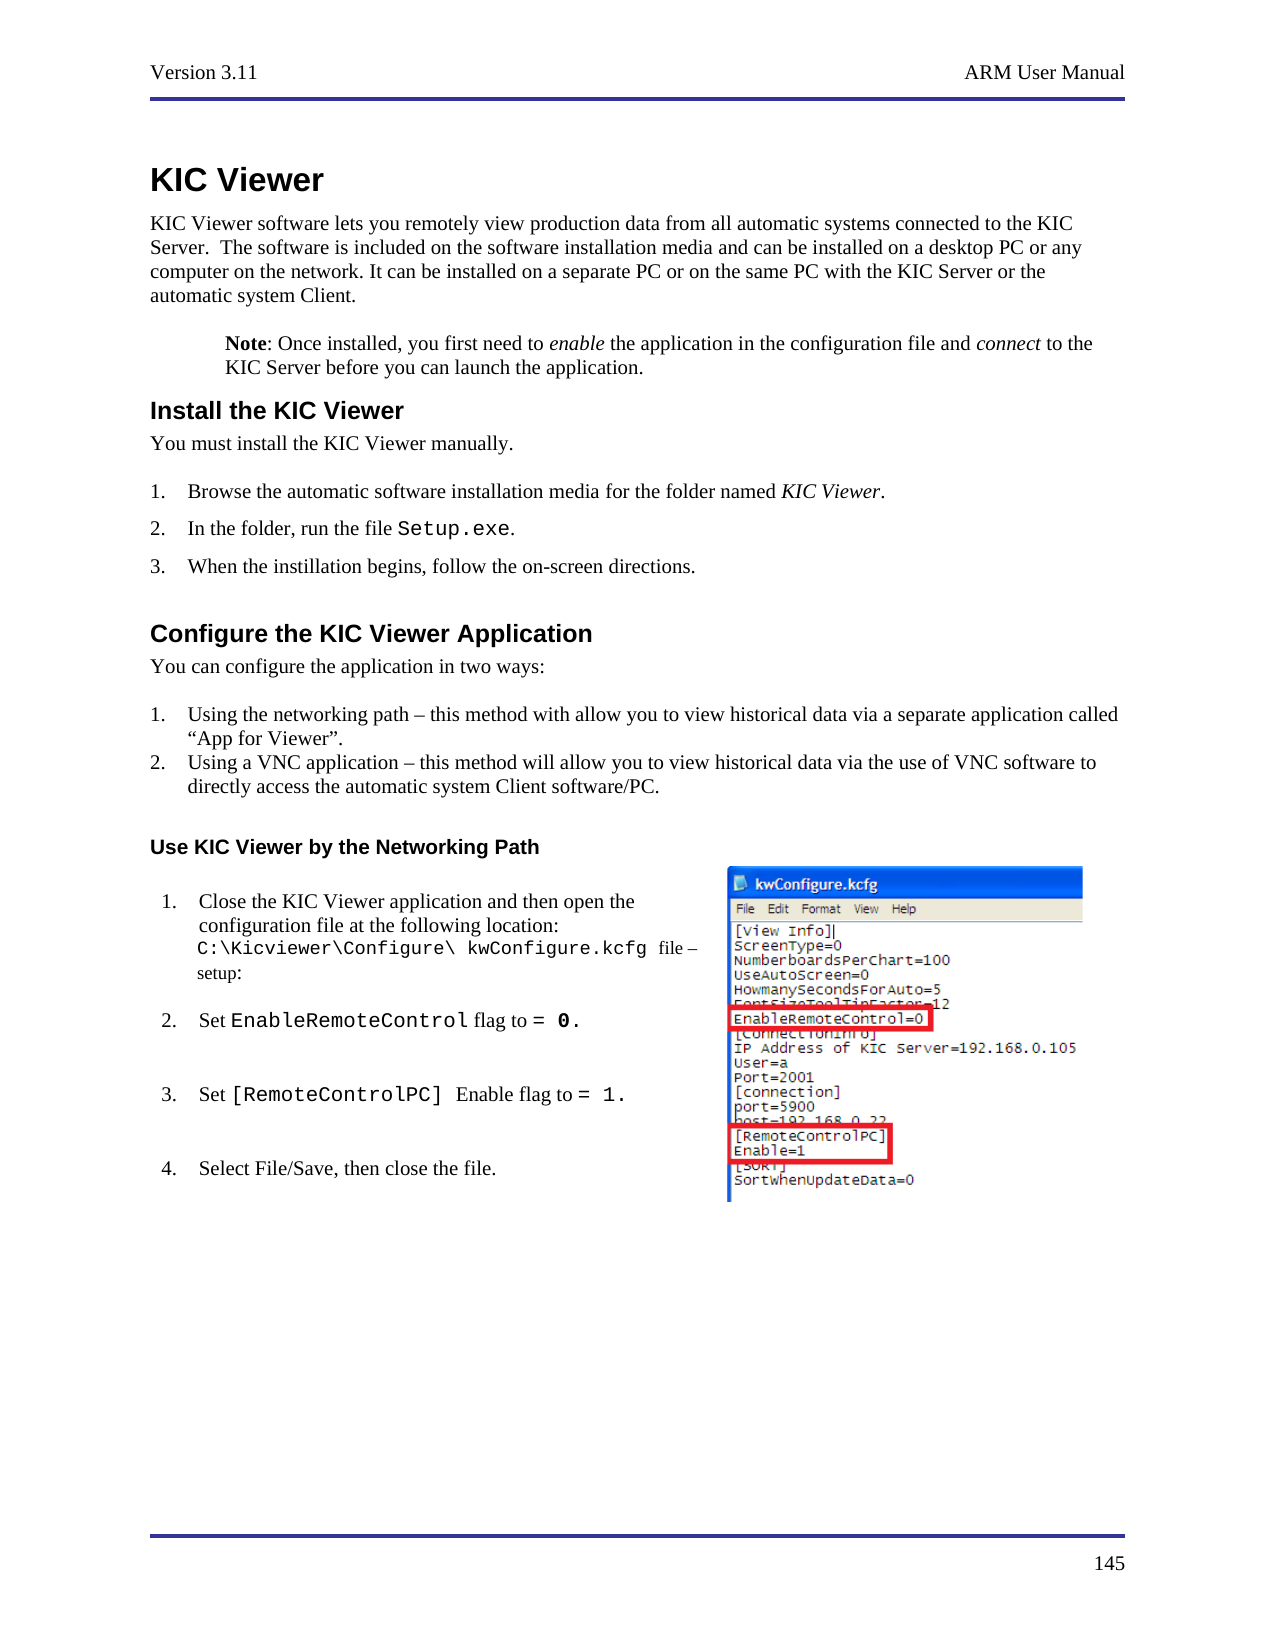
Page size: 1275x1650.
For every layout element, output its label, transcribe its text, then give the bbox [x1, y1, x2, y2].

subtitle KIC Viewer [150, 160, 1125, 198]
subtitle Configure the KIC Viewer Application [150, 619, 1125, 647]
table_header Close the KIC Viewer application and then open the configuration file at the following location: C:\Kicviewer\Configure\ kwConfigure.kcfg file – setup: Set EnableRemoteControl flag to = 0. Set [RemoteControlPC] Enable flag to = 1. Select File/Save, then close the file. [150, 865, 722, 1204]
list Browse the automatic software installation media for the folder named KIC Viewer. [150, 479, 1125, 503]
list Using the networking path – this method with allow you to view historical data via a separate application called “App for Viewer”. [150, 702, 1125, 750]
list In the folder, run the file Setup.exe. [150, 516, 1125, 541]
subtitle Use KIC Viewer by the Networking Path [150, 835, 1125, 859]
text KIC Viewer software lets you remotely view production data from all automatic systems connected to the KIC Server. The software is included on the software installation media and can be installed on a desktop PC or any computer on the network. It can be installed on a separate PC or on the same PC with the KIC Server or the automatic system Client. [150, 211, 1125, 307]
subtitle Install the KIC Viewer [150, 396, 1125, 425]
picture [726, 866, 1082, 1201]
list When the instillation begins, follow the on-screen directions. [150, 554, 1125, 578]
list Using a VNC application – this method will allow you to view historical data via the use of VNC software to directly access the automatic system Client software/PC. [150, 750, 1125, 798]
table_header [722, 865, 1125, 1204]
text You can configure the application in two ways: [150, 654, 1125, 678]
text You must install the KIC Viewer manually. [150, 431, 1125, 455]
text Note: Once installed, you first need to enable the application in the configuration file and connect to the KIC Server before you can launch the application. [225, 331, 1125, 379]
